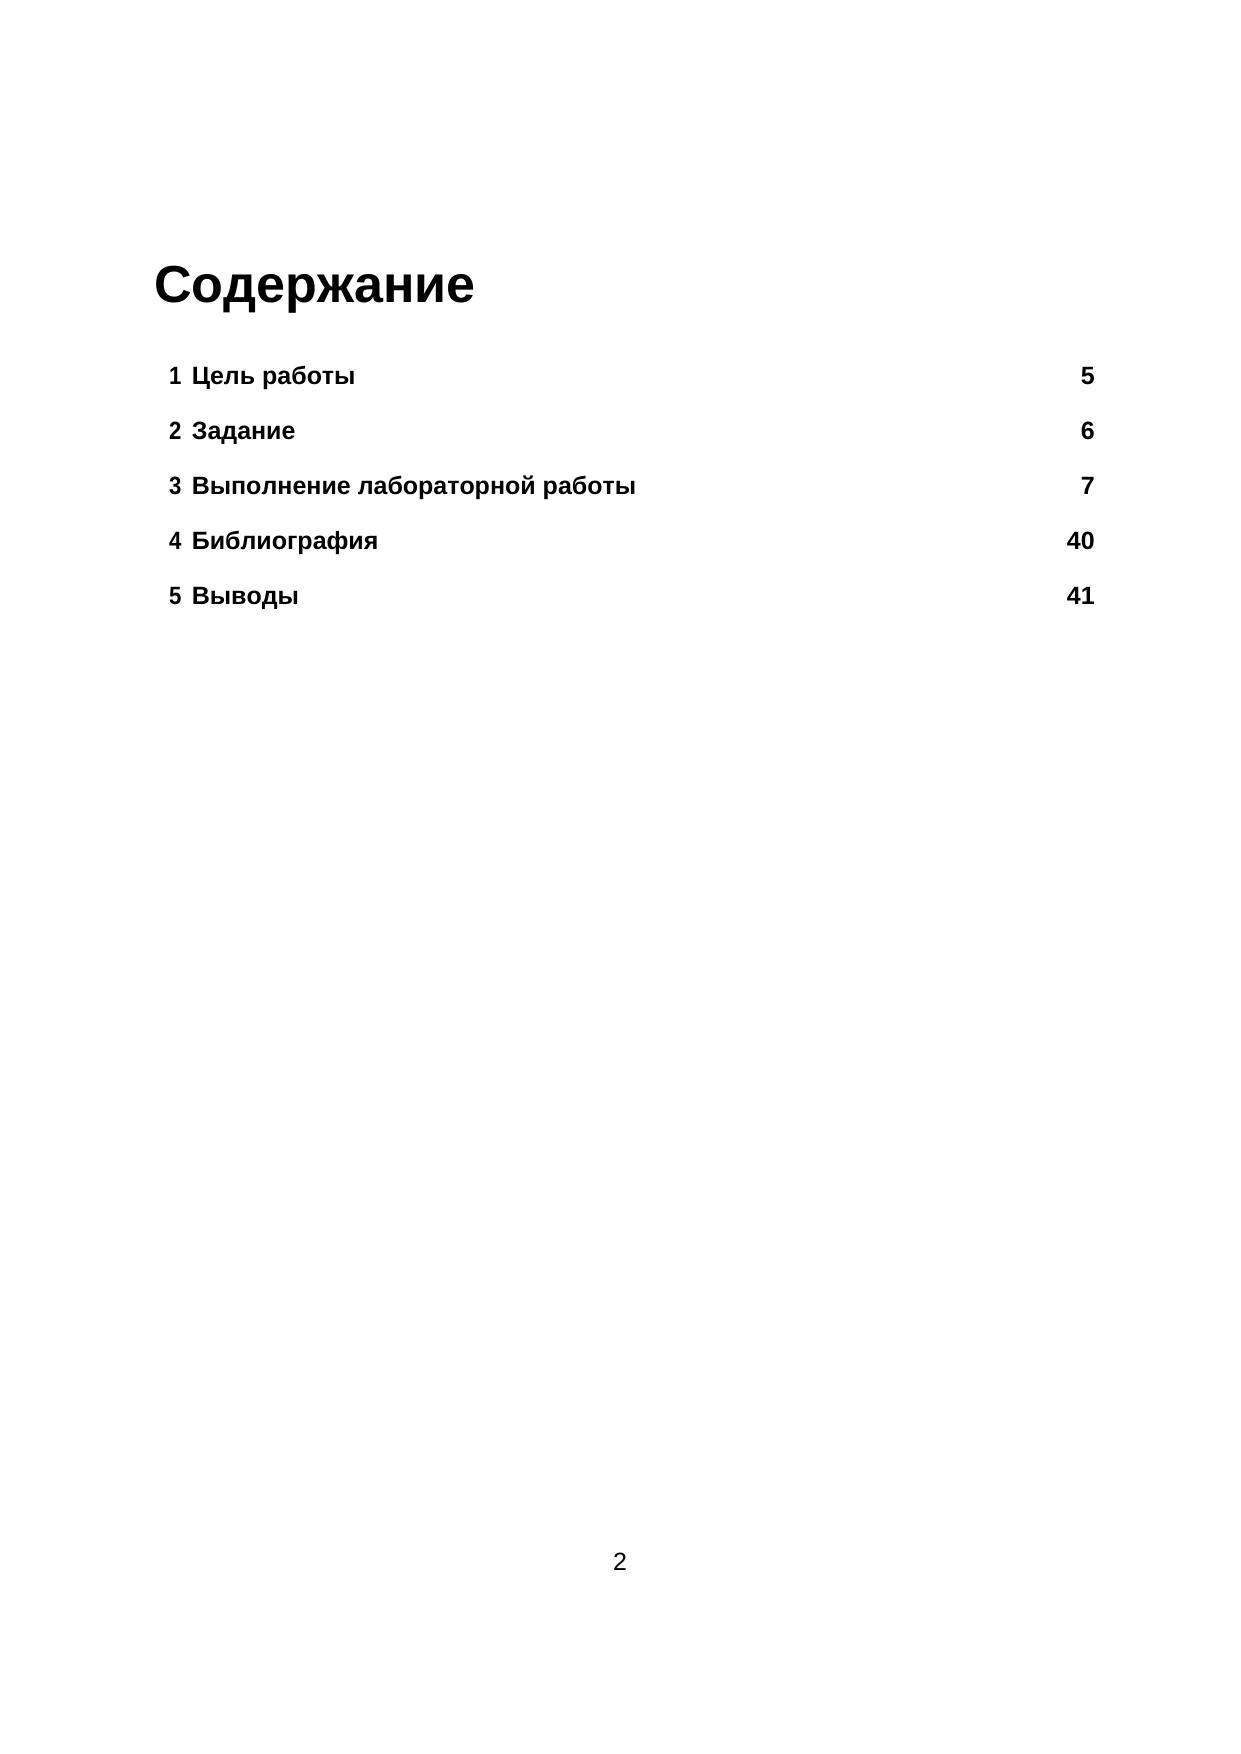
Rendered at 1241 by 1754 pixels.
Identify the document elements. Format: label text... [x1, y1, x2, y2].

table_header 5 [821, 361, 1094, 389]
table_header Цель работы [181, 361, 821, 389]
table_cell 41 [821, 555, 1094, 609]
text 2 [150, 1547, 1089, 1576]
text Содержание [154, 253, 1090, 313]
table_cell 5 [154, 555, 181, 609]
table_cell 3 [154, 445, 181, 499]
table_header 1 [154, 361, 181, 389]
table_cell 40 [821, 500, 1094, 554]
table_cell 2 [154, 390, 181, 444]
table_cell Библиография [181, 500, 821, 554]
table_cell Выводы [181, 555, 821, 609]
table_cell 7 [821, 445, 1094, 499]
table_cell 4 [154, 500, 181, 554]
table_cell 6 [821, 390, 1094, 444]
table_cell Задание [181, 390, 821, 444]
table_cell Выполнение лабораторной работы [181, 445, 821, 499]
